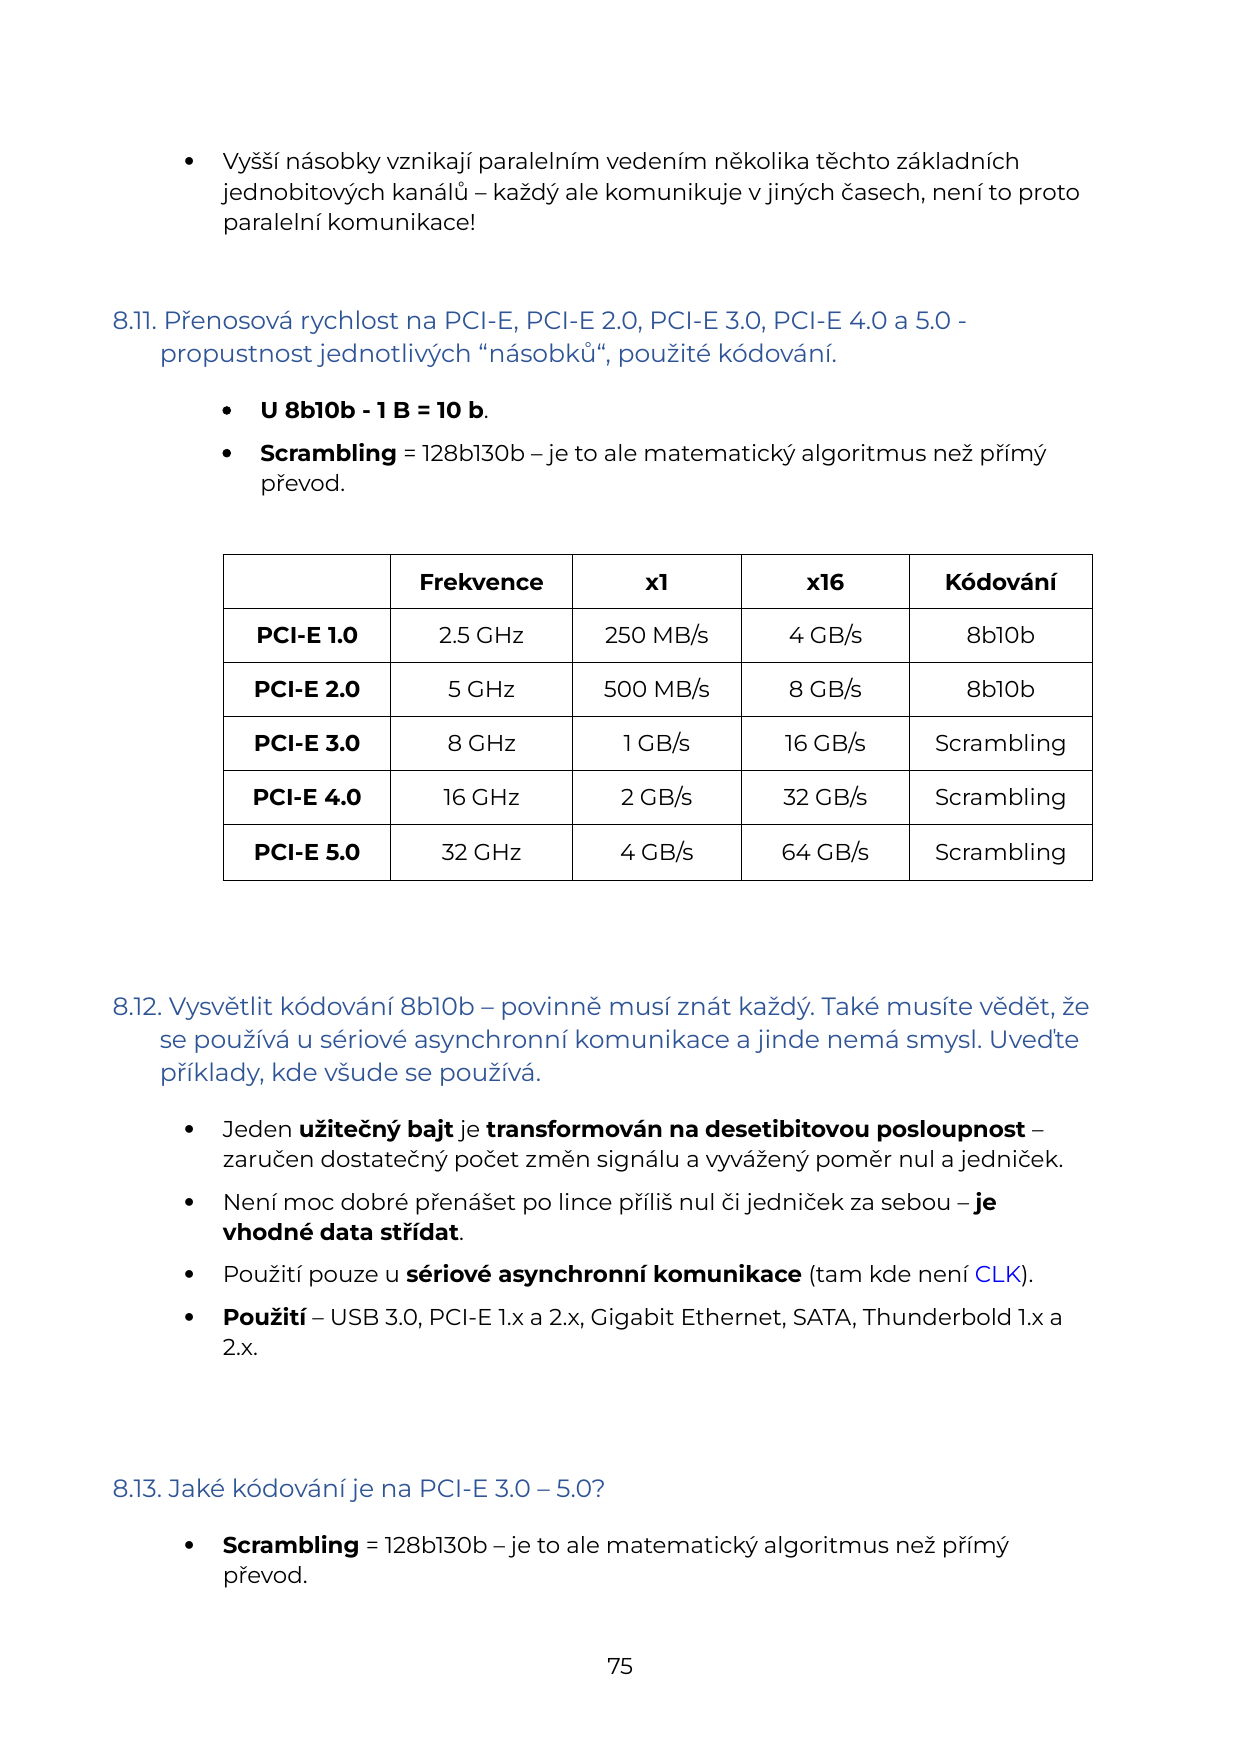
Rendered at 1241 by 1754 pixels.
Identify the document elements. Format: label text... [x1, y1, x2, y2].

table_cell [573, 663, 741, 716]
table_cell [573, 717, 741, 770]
list Scrambling = 128b130b – je to ale matematický algoritmus než přímý převod. [223, 439, 1093, 497]
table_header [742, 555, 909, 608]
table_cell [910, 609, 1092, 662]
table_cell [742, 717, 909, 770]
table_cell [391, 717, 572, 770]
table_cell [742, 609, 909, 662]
text Použití pouze u sériové asynchronní komunikace (tam kde není CLK). [185, 1261, 1093, 1288]
text Jeden užitečný bajt je transformován na desetibitovou posloupnost – zaručen dostatečný počet změn signálu a vyvážený poměr nul a jedniček. [185, 1115, 1093, 1173]
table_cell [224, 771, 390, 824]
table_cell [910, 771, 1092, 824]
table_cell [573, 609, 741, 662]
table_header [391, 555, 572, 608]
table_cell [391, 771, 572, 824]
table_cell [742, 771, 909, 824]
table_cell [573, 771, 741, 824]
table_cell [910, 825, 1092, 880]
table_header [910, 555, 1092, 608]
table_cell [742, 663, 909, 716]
text Jaké kódování je na PCI-E 3.0 – 5.0? [112, 1473, 1093, 1504]
text Není moc dobré přenášet po lince příliš nul či jedniček za sebou – je vhodné data střídat. [185, 1188, 1093, 1246]
list U 8b10b - 1 B = 10 b. [223, 396, 1093, 424]
text Vysvětlit kódování 8b10b – povinně musí znát každý. Také musíte vědět, že se používá u sériové asynchronní komunikace a jinde nemá smysl. Uveďte příklady, kde všude se používá. [112, 991, 1093, 1088]
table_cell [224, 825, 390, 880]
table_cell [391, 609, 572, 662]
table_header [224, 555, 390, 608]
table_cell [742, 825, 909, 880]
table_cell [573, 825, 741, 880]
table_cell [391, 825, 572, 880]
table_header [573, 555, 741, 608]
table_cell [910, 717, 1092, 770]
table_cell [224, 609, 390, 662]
text Přenosová rychlost na PCI-E, PCI-E 2.0, PCI-E 3.0, PCI-E 4.0 a 5.0 - propustnost jednotlivých “násobků“, použité kódování. [112, 306, 1093, 369]
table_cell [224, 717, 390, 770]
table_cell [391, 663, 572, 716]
text Vyšší násobky vznikají paralelním vedením několika těchto základních jednobitových kanálů – každý ale komunikuje v jiných časech, není to proto paralelní komunikace! [185, 148, 1093, 236]
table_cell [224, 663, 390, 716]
text Použití – USB 3.0, PCI-E 1.x a 2.x, Gigabit Ethernet, SATA, Thunderbold 1.x a 2.x. [185, 1303, 1093, 1361]
text Scrambling = 128b130b – je to ale matematický algoritmus než přímý převod. [185, 1531, 1093, 1589]
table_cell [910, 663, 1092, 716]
